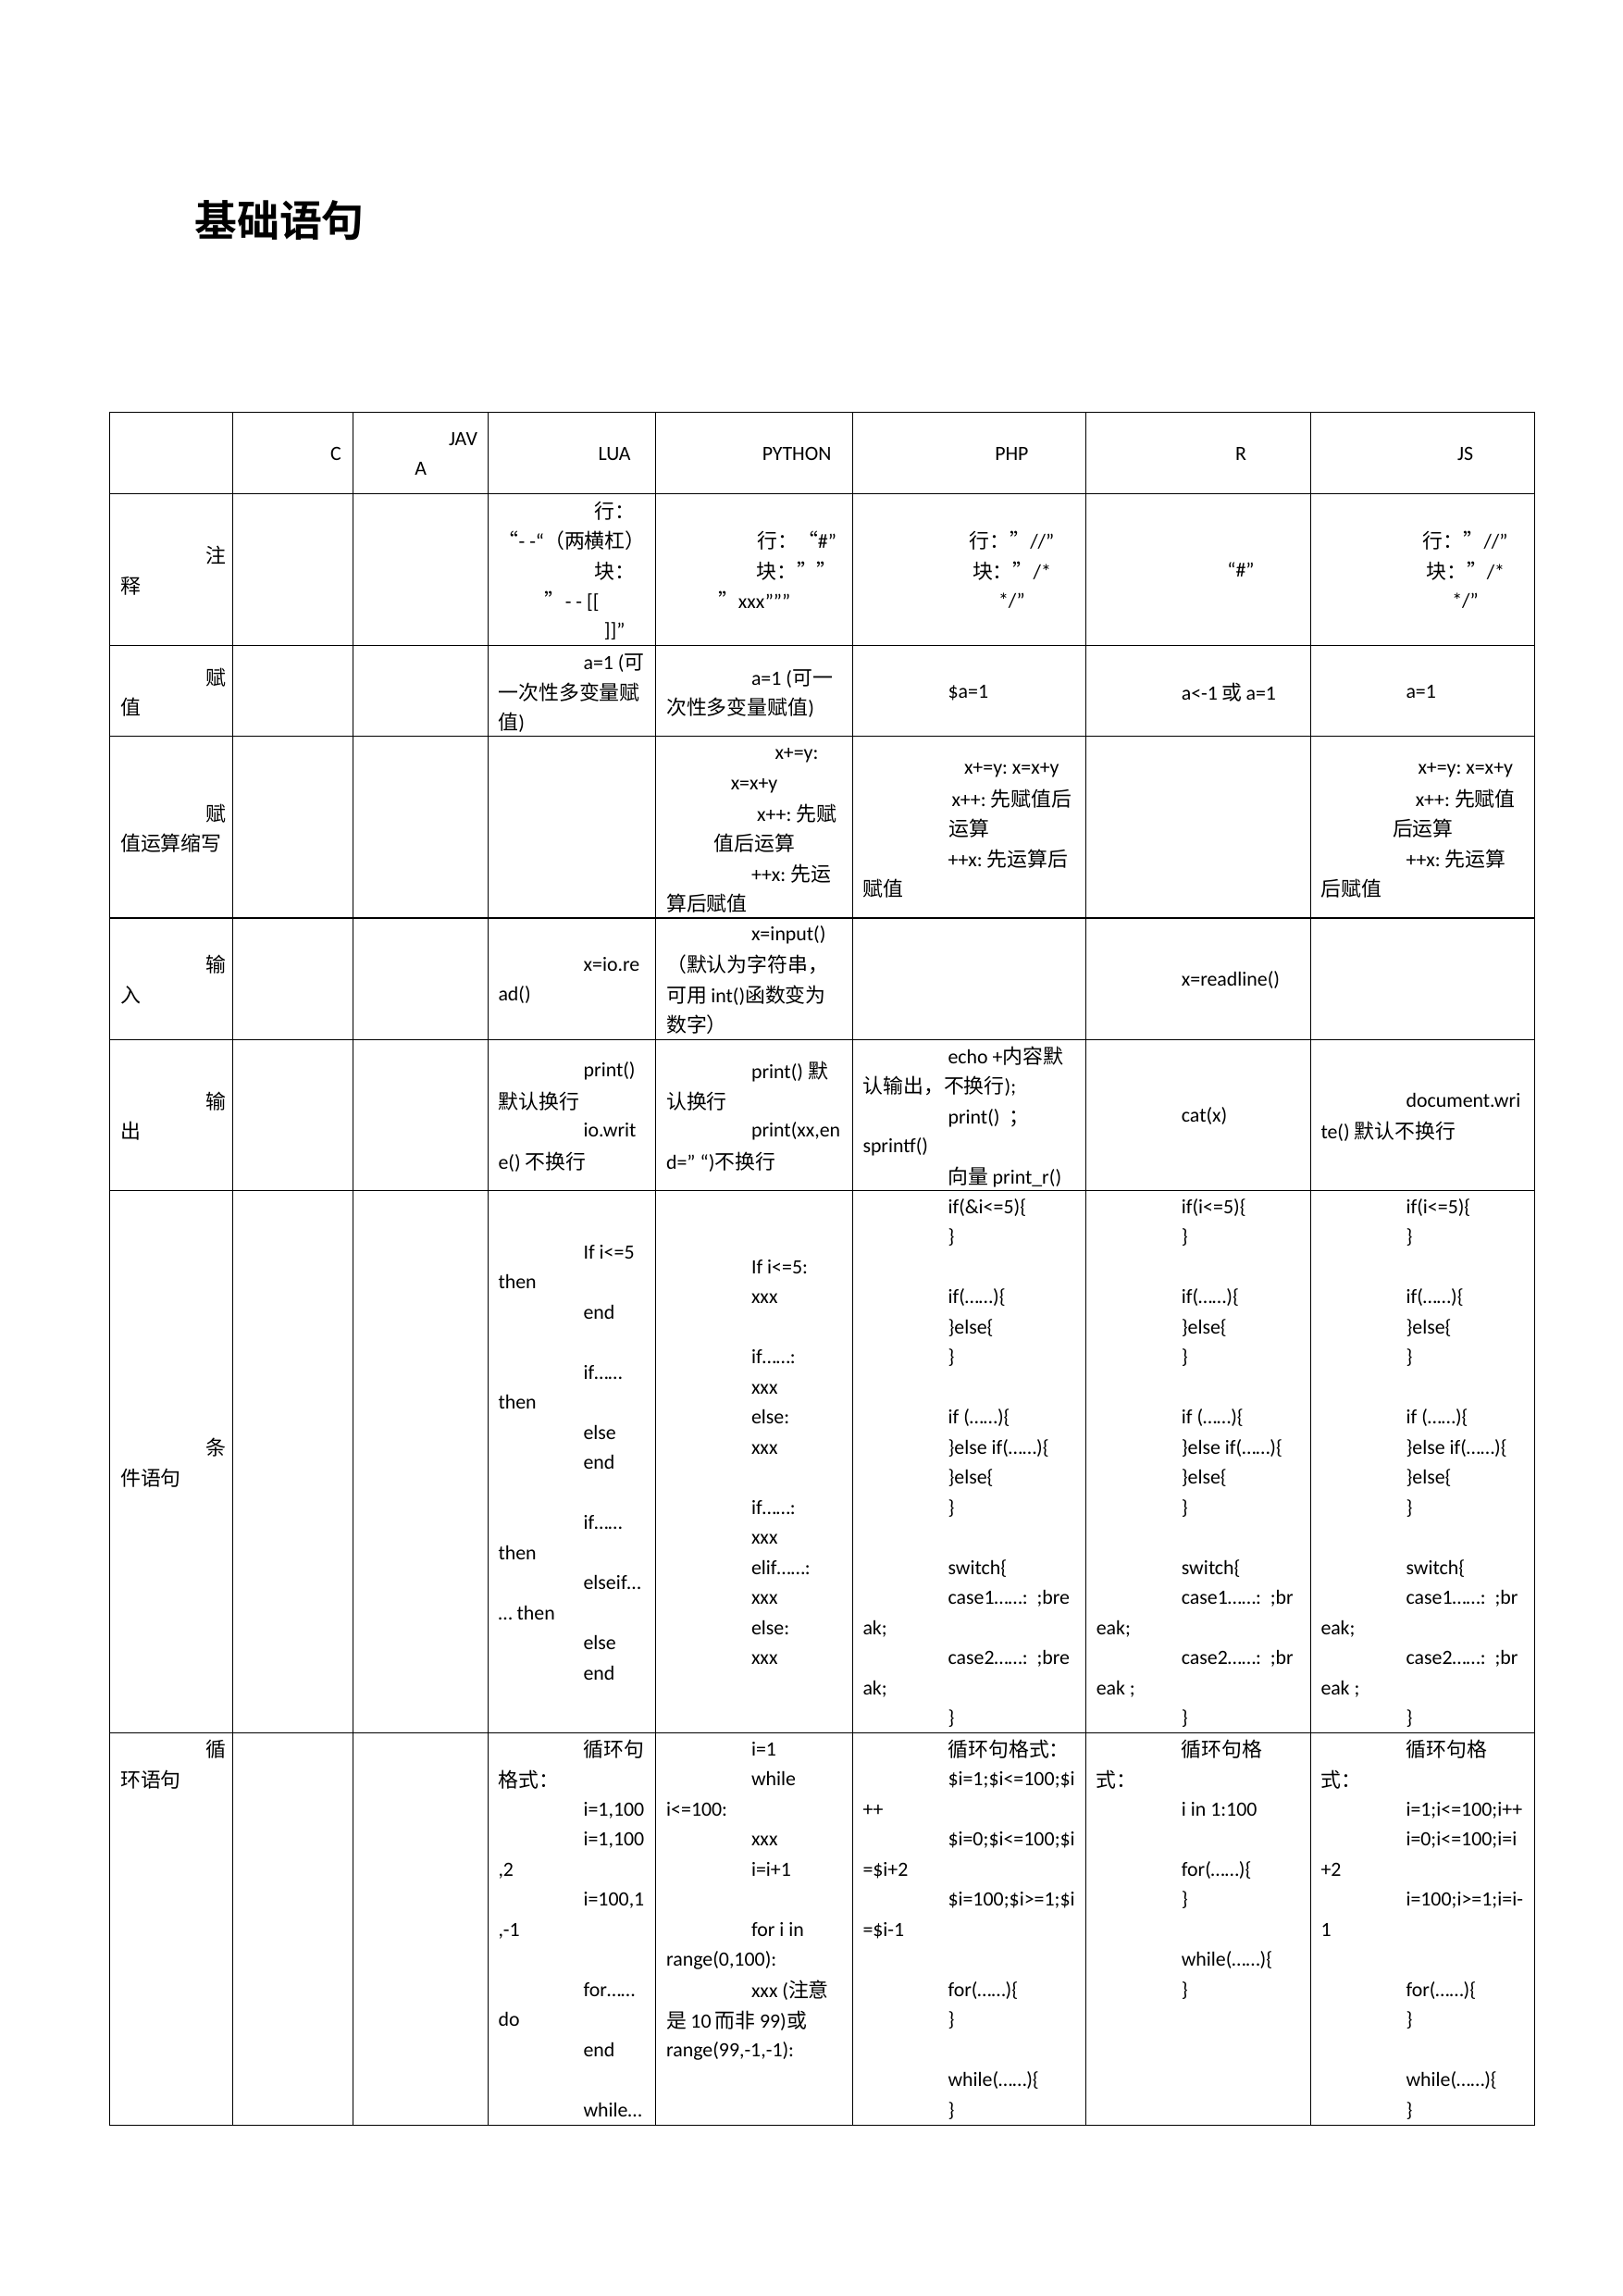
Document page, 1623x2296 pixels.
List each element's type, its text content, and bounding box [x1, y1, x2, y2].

table_cell [1086, 737, 1310, 917]
table_cell [489, 737, 655, 917]
table_header R [1086, 413, 1310, 493]
table_cell if(&i<=5){ } if(……){ }else{ } if (……){ }else if(……){ }else{ } switch{ case1……: ;break; case2……: ;break; } [853, 1191, 1085, 1732]
table_header PHP [853, 413, 1085, 493]
table_header C [233, 413, 353, 493]
table_cell [353, 1040, 488, 1190]
table_cell if(i<=5){ } if(……){ }else{ } if (……){ }else if(……){ }else{ } switch{ case1……: ;break; case2……: ;break ; } [1311, 1191, 1534, 1732]
table_header LUA [489, 413, 655, 493]
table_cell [489, 1733, 655, 2125]
table_header JS [1311, 413, 1534, 493]
table_cell 行：”//” 块：”/* */” [1311, 494, 1534, 645]
table_cell [233, 1733, 353, 2125]
table_cell cat(x) [1086, 1040, 1310, 1190]
table_cell $a=1 [853, 646, 1085, 736]
table_cell a<-1或a=1 [1086, 646, 1310, 736]
table_cell if(i<=5){ } if(……){ }else{ } if (……){ }else if(……){ }else{ } switch{ case1……: ;break; case2……: ;break ; } [1086, 1191, 1310, 1732]
table_cell 行：“- -“（两横杠） 块：”- - [[ ]]” [489, 494, 655, 645]
table_cell echo +内容默认输出，不换行); print() ；sprintf() 向量print_r() [853, 1040, 1085, 1190]
table_cell x=input()（默认为字符串，可用int()函数变为数字） [656, 919, 852, 1038]
table_header [110, 413, 232, 493]
table_cell [353, 737, 488, 917]
table_cell 赋值运算缩写 [110, 737, 232, 917]
table_header JAVA [353, 413, 488, 493]
table_cell x+=y: x=x+y x++: 先赋值后运算 ++x: 先运算后赋值 [656, 737, 852, 917]
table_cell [1311, 1733, 1534, 2125]
table_cell [233, 919, 353, 1038]
table_cell 输入 [110, 919, 232, 1038]
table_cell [656, 1733, 852, 2125]
table_cell 输出 [110, 1040, 232, 1190]
subtitle 基础语句 [109, 173, 1514, 263]
table_cell a=1 (可一次性多变量赋值) [489, 646, 655, 736]
table_cell 行：”//” 块：”/* */” [853, 494, 1085, 645]
table_cell 条件语句 [110, 1191, 232, 1732]
table_cell print() 默认换行 print(xx,end=” “)不换行 [656, 1040, 852, 1190]
table_cell If i<=5: xxx if……: xxx else: xxx if……: xxx elif……: xxx else: xxx [656, 1191, 852, 1732]
table_cell [353, 1191, 488, 1732]
table_cell [233, 1191, 353, 1732]
table_cell x=readline() [1086, 919, 1310, 1038]
table_header PYTHON [656, 413, 852, 493]
table_cell 循环语句 [110, 1733, 232, 2125]
table_cell [233, 1040, 353, 1190]
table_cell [853, 1733, 1085, 2125]
table_cell [353, 1733, 488, 2125]
table_cell [233, 494, 353, 645]
table_cell 行：“#” 块：”””xxx””” [656, 494, 852, 645]
table_cell “#” [1086, 494, 1310, 645]
table_cell x+=y: x=x+y x++: 先赋值后运算 ++x: 先运算后赋值 [853, 737, 1085, 917]
table_cell [233, 737, 353, 917]
table_cell x=io.read() [489, 919, 655, 1038]
table_cell 注释 [110, 494, 232, 645]
table_cell x+=y: x=x+y x++: 先赋值后运算 ++x: 先运算后赋值 [1311, 737, 1534, 917]
table_cell print() 默认换行 io.write() 不换行 [489, 1040, 655, 1190]
table_cell a=1 [1311, 646, 1534, 736]
table_cell [353, 494, 488, 645]
table_cell a=1 (可一次性多变量赋值) [656, 646, 852, 736]
table_cell [853, 919, 1085, 1038]
table_cell If i<=5 then end if……then else end if……then elseif…… then else end [489, 1191, 655, 1732]
table_cell [1311, 919, 1534, 1038]
table_cell [353, 919, 488, 1038]
table_cell [233, 646, 353, 736]
table_cell [353, 646, 488, 736]
table_cell document.write() 默认不换行 [1311, 1040, 1534, 1190]
table_cell 赋值 [110, 646, 232, 736]
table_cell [1086, 1733, 1310, 2125]
